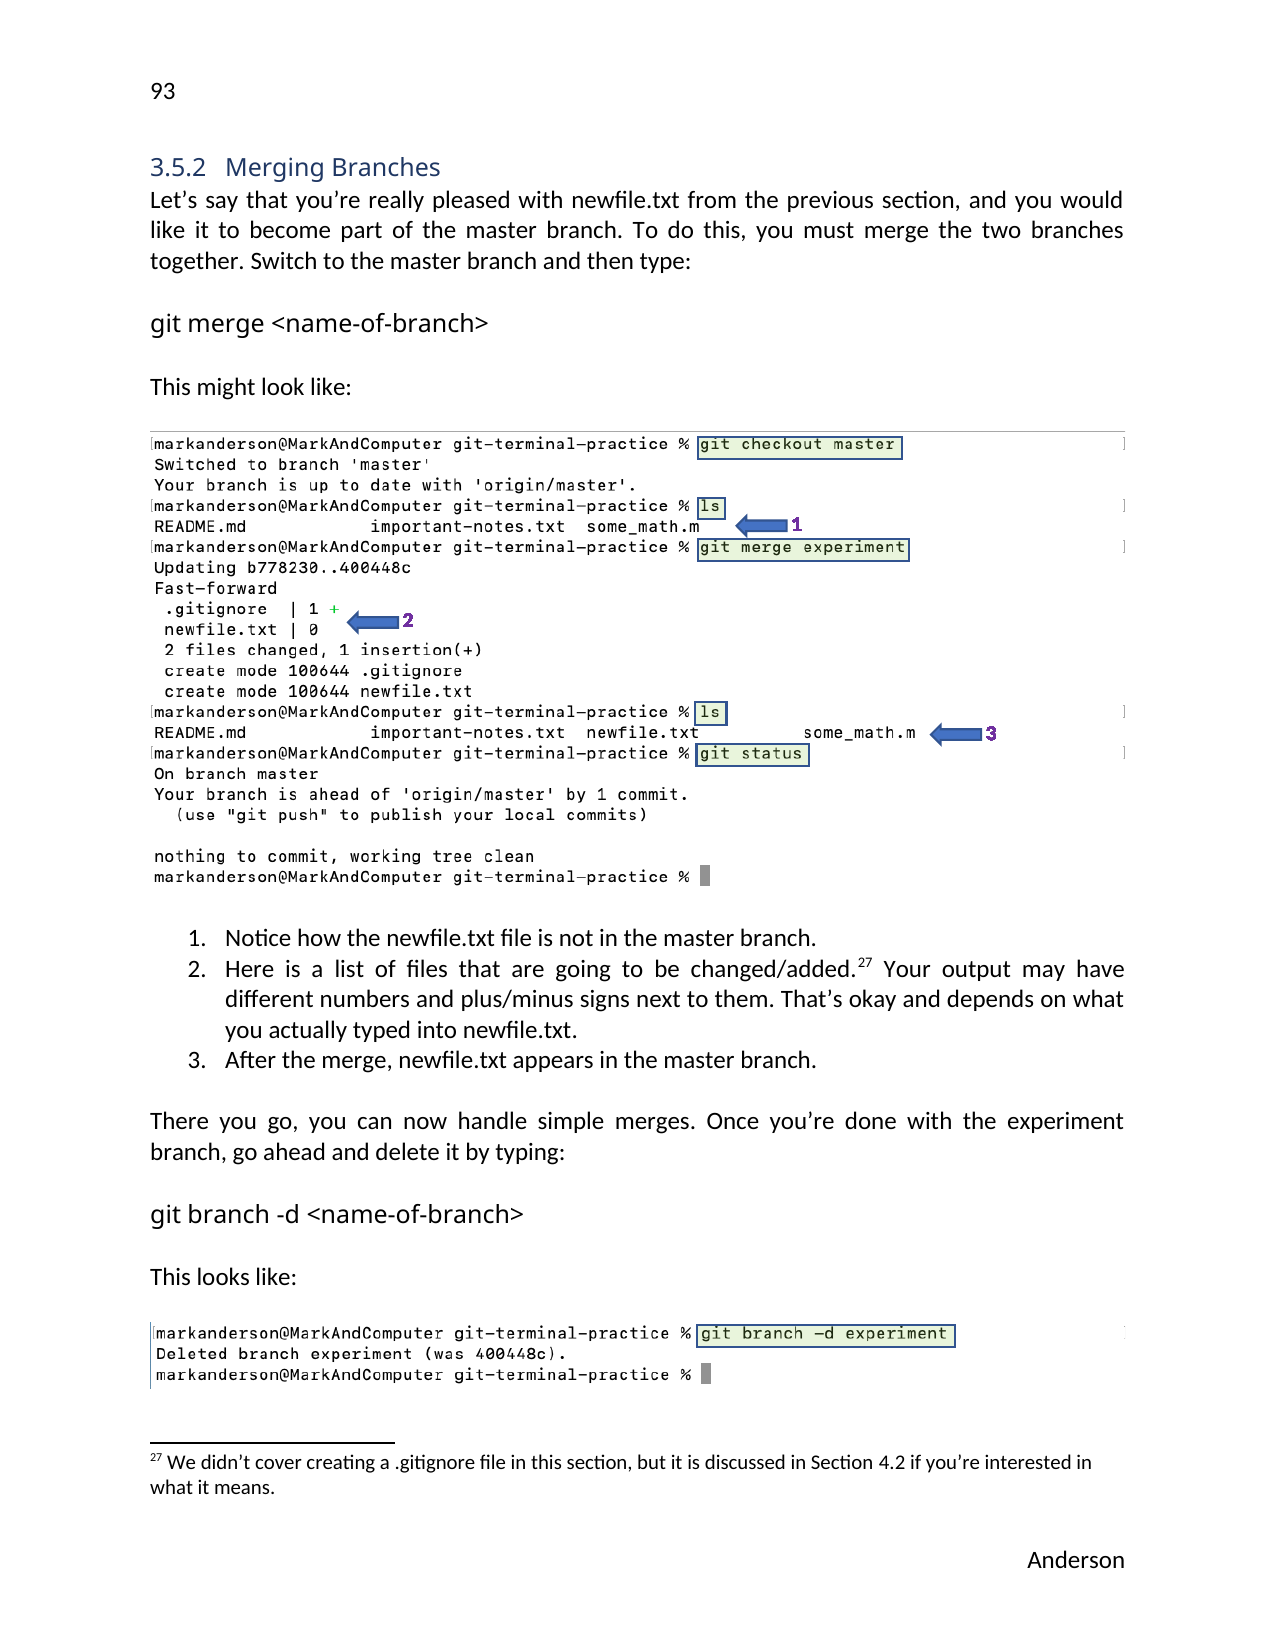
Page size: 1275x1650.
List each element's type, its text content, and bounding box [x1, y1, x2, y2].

subtitle Merging Branches [150, 150, 1125, 184]
picture [150, 431, 1125, 892]
text Let’s say that you’re really pleased with newfile.txt from the previous section, and you would like it to become part of the master branch. To do this, you must merge the two branches together. Switch to the master branch and then type: [150, 184, 1125, 276]
text This looks like: [150, 1261, 1125, 1292]
text There you go, you can now handle simple merges. Once you’re done with the experiment branch, go ahead and delete it by typing: [150, 1105, 1125, 1166]
list Here is a list of files that are going to be changed/added. Your output may have different numbers and plus/minus signs next to them. That’s okay and depends on what you actually typed into newfile.txt. [187, 953, 1125, 1044]
picture [150, 1322, 1125, 1389]
list Notice how the newfile.txt file is not in the master branch. [187, 922, 1125, 953]
text This might look like: [150, 371, 1125, 401]
text git branch -d <name-of-branch> [150, 1197, 1125, 1231]
text git merge <name-of-branch> [150, 306, 1125, 340]
list After the merge, newfile.txt appears in the master branch. [187, 1044, 1125, 1075]
